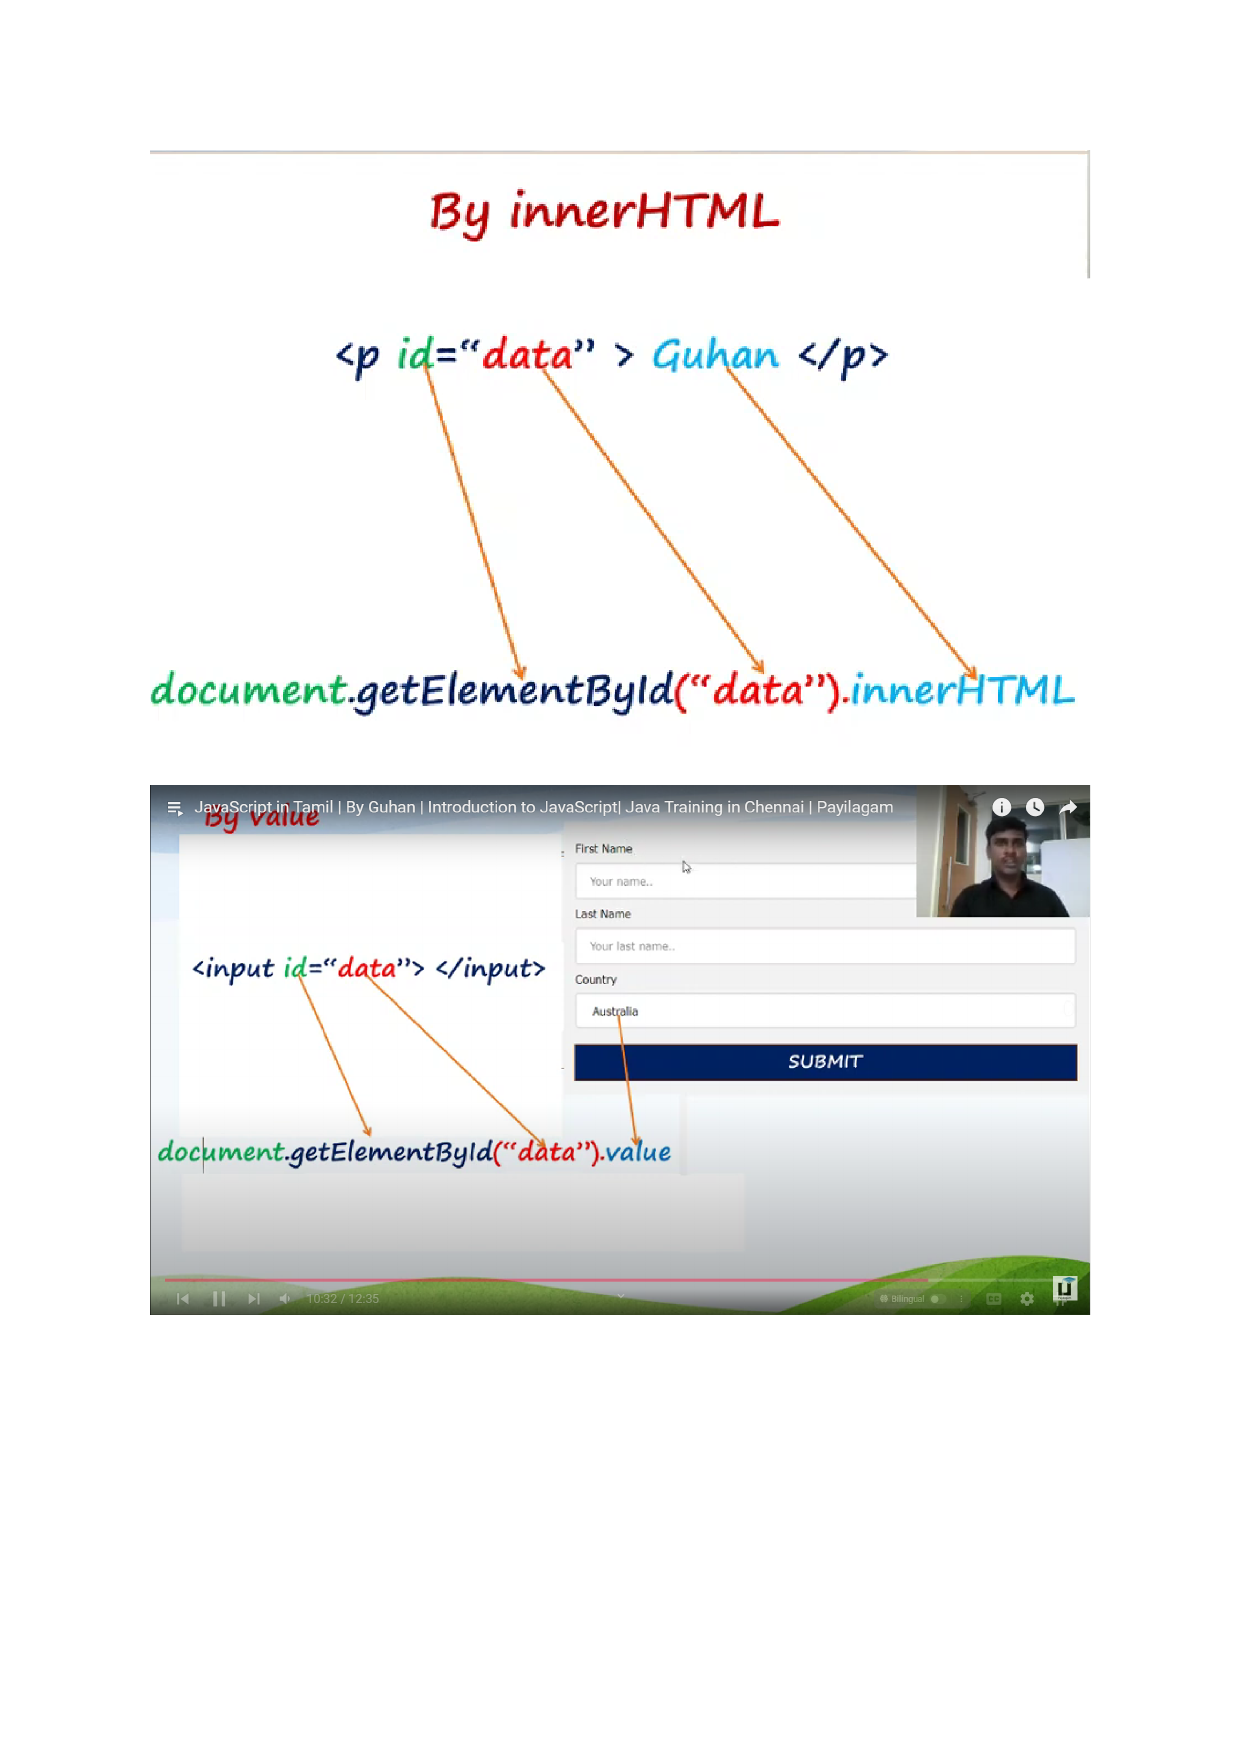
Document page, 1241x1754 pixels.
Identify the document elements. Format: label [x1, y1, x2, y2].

picture [150, 150, 1091, 767]
picture [150, 785, 1091, 1315]
